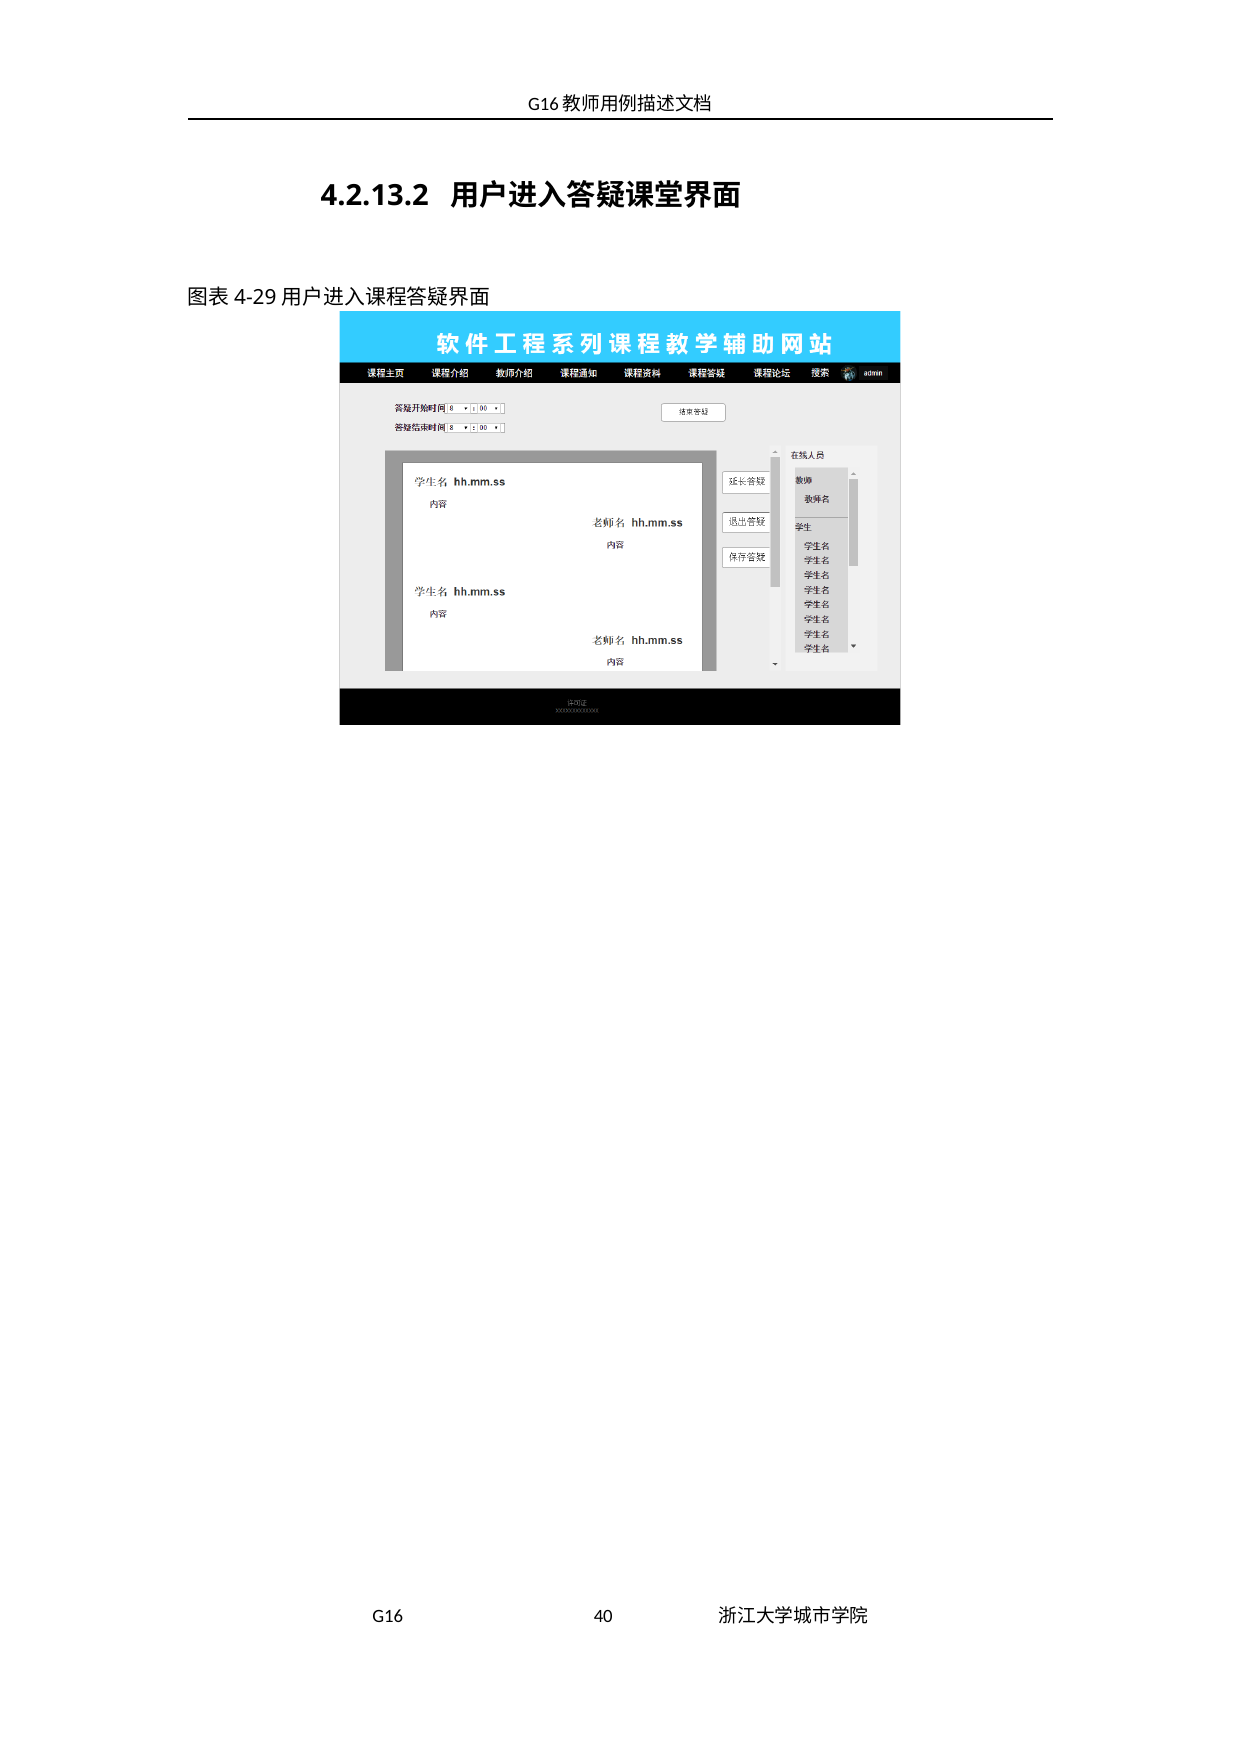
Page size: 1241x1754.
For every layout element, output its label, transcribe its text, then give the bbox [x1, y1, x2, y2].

subtitle 用户进入答疑课堂界面 [320, 160, 1053, 225]
picture [339, 311, 901, 725]
